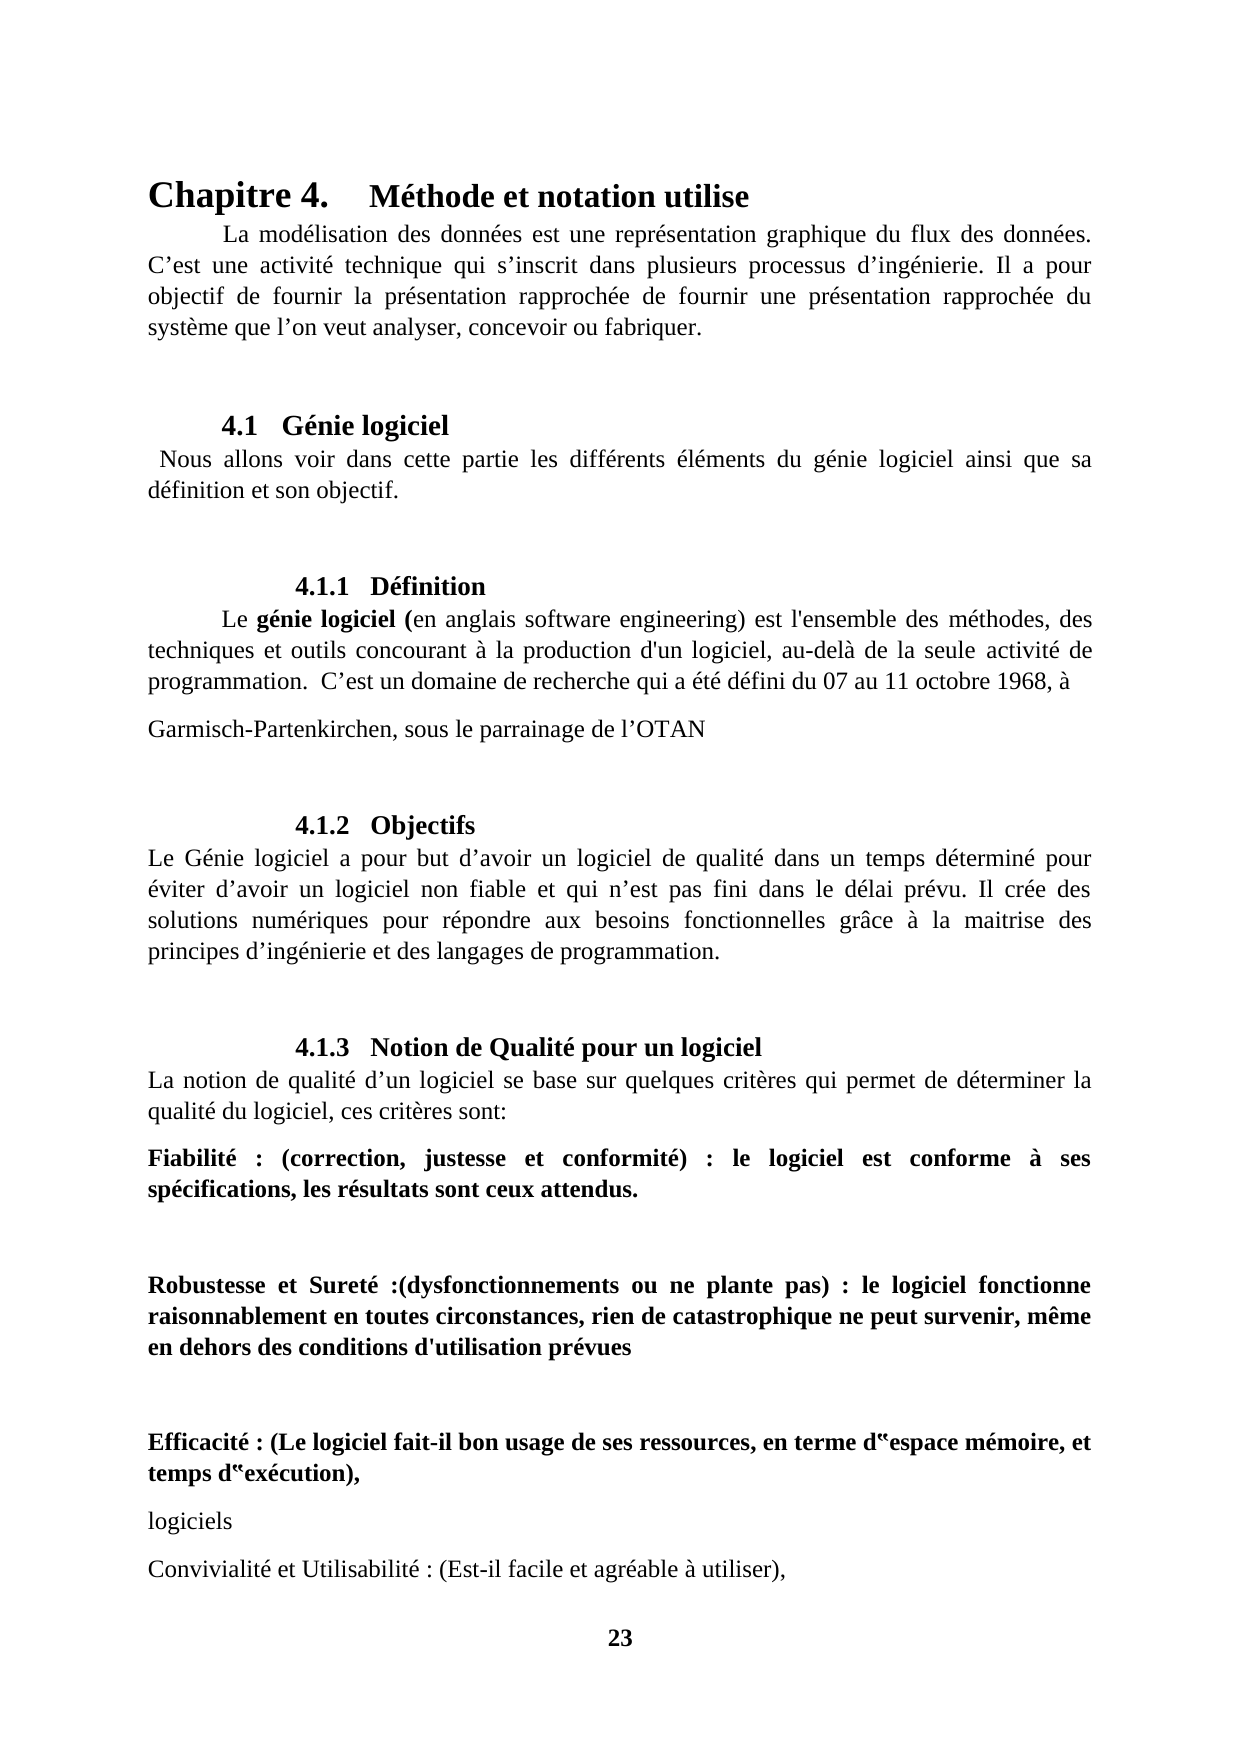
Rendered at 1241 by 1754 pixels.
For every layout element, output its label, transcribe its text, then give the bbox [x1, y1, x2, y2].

text Convivialité et Utilisabilité : (Est-il facile et agréable à utiliser), [148, 1554, 1093, 1583]
text Le génie logiciel (en anglais software engineering) est l'ensemble des méthodes, des techniques et outils concourant à la production d'un logiciel, au-delà de la seule activité de programmation. C’est un domaine de recherche qui a été défini du 07 au 11 octobre 1968, à [148, 604, 1093, 695]
text Garmisch-Partenkirchen, sous le parrainage de l’OTAN [148, 714, 1093, 742]
subtitle Méthode et notation utilise [148, 173, 1093, 216]
subtitle Définition [295, 570, 1093, 601]
text Fiabilité : (correction, justesse et conformité) : le logiciel est conforme à ses spécifications, les résultats sont ceux attendus. [148, 1143, 1093, 1203]
subtitle Génie logiciel [221, 408, 1093, 441]
text Robustesse et Sureté :(dysfonctionnements ou ne plante pas) : le logiciel fonctionne raisonnablement en toutes circonstances, rien de catastrophique ne peut survenir, même en dehors des conditions d'utilisation prévues [148, 1270, 1093, 1361]
text La modélisation des données est une représentation graphique du flux des données. C’est une activité technique qui s’inscrit dans plusieurs processus d’ingénierie. Il a pour objectif de fournir la présentation rapprochée de fournir une présentation rapprochée du système que l’on veut analyser, concevoir ou fabriquer. [148, 219, 1093, 341]
text logiciels [148, 1506, 1093, 1535]
text La notion de qualité d’un logiciel se base sur quelques critères qui permet de déterminer la qualité du logiciel, ces critères sont: [148, 1065, 1093, 1124]
subtitle Notion de Qualité pour un logiciel [295, 1031, 1093, 1062]
subtitle Objectifs [295, 809, 1093, 840]
text Nous allons voir dans cette partie les différents éléments du génie logiciel ainsi que sa définition et son objectif. [148, 444, 1093, 504]
text Efficacité : (Le logiciel fait-il bon usage de ses ressources, en terme d‟espace mémoire, et temps d‟exécution), [148, 1427, 1093, 1487]
text Le Génie logiciel a pour but d’avoir un logiciel de qualité dans un temps déterminé pour éviter d’avoir un logiciel non fiable et qui n’est pas fini dans le délai prévu. Il crée des solutions numériques pour répondre aux besoins fonctionnelles grâce à la maitrise des principes d’ingénierie et des langages de programmation. [148, 843, 1093, 964]
